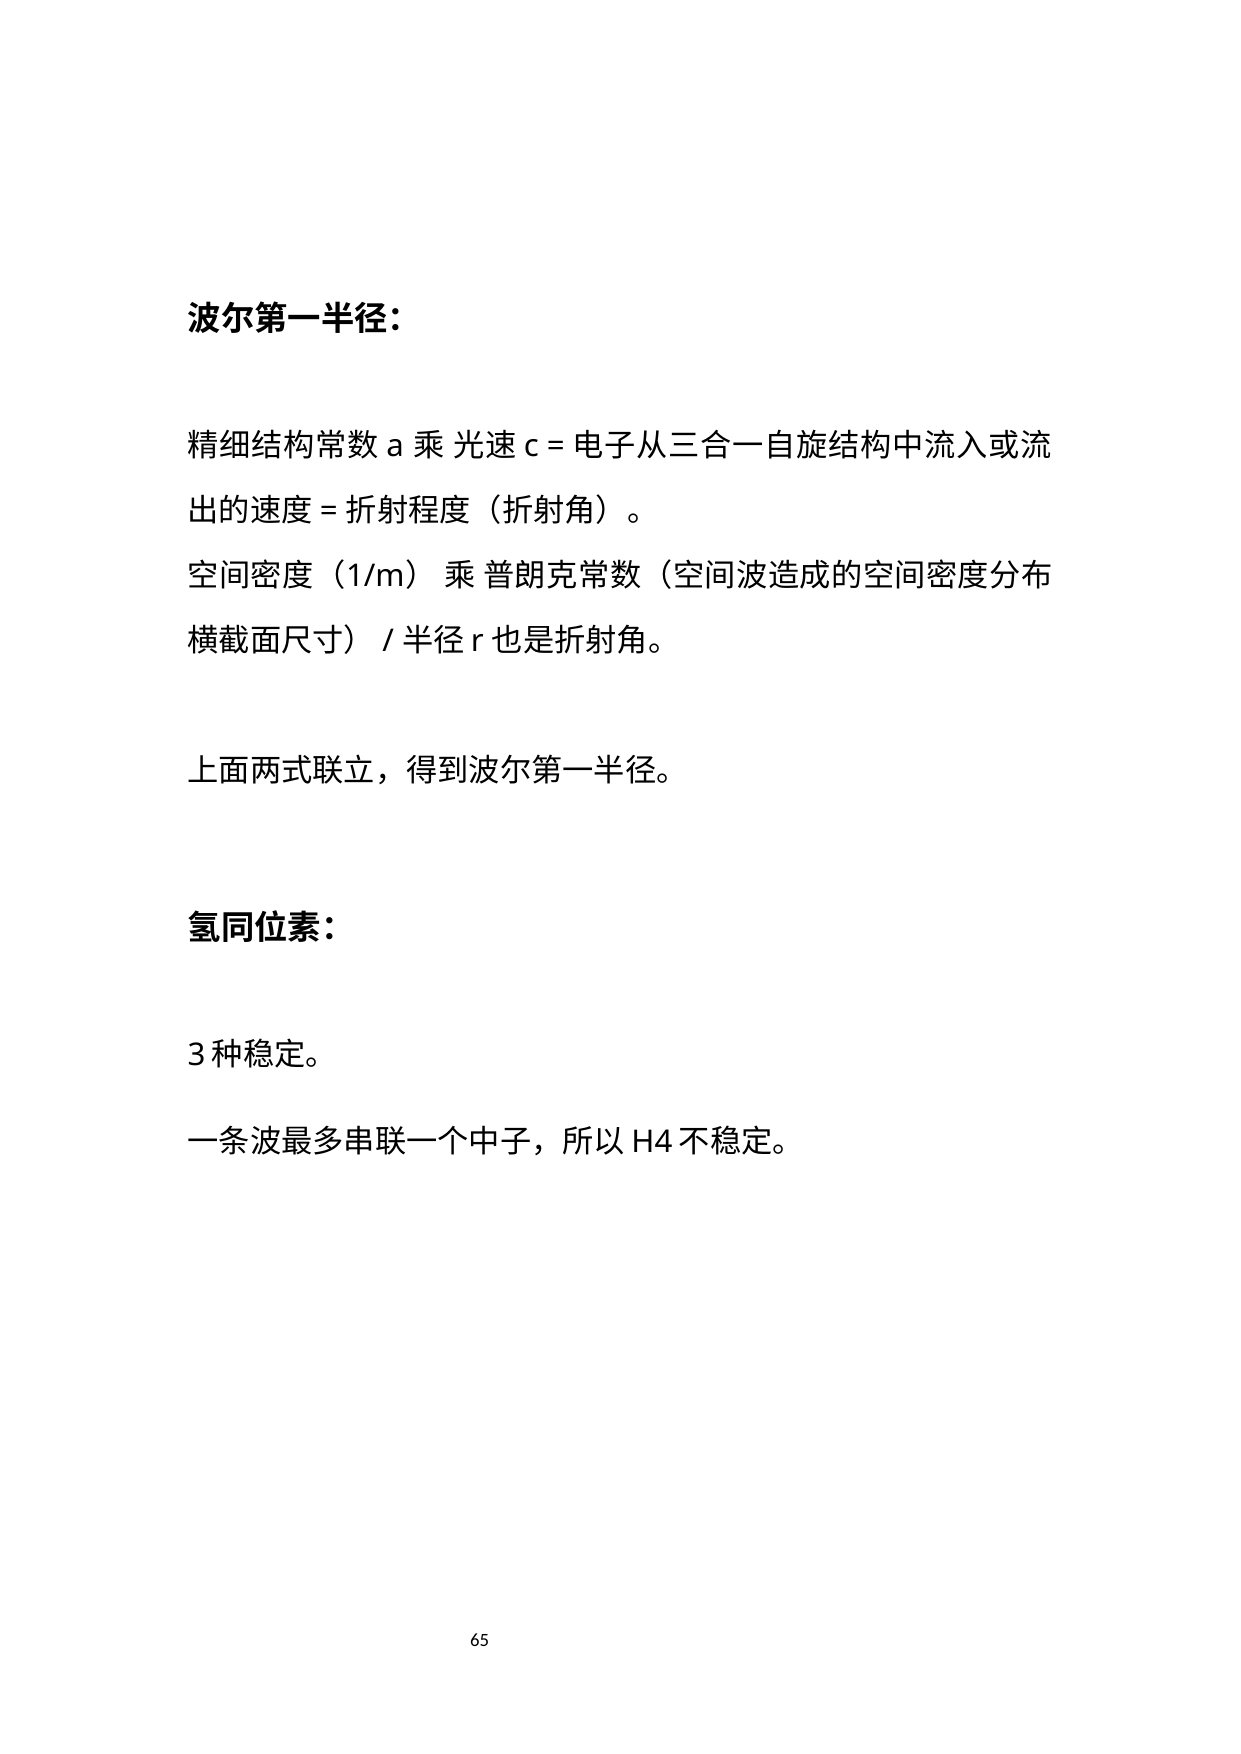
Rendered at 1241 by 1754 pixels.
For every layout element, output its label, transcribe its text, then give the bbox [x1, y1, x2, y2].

subtitle 波尔第一半径： [187, 283, 1053, 348]
list 3种稳定。 [187, 1019, 1053, 1084]
subtitle 氢同位素： [187, 892, 1053, 957]
text 上面两式联立，得到波尔第一半径。 [187, 735, 1053, 800]
text 精细结构常数a 乘 光速c = 电子从三合一自旋结构中流入或流出的速度 = 折射程度（折射角）。 空间密度（1/m） 乘 普朗克常数（空间波造成的空间密度分布横截面尺寸） / 半径r 也是折射角。 [187, 410, 1053, 670]
list 一条波最多串联一个中子，所以H4不稳定。 [187, 1107, 1053, 1172]
